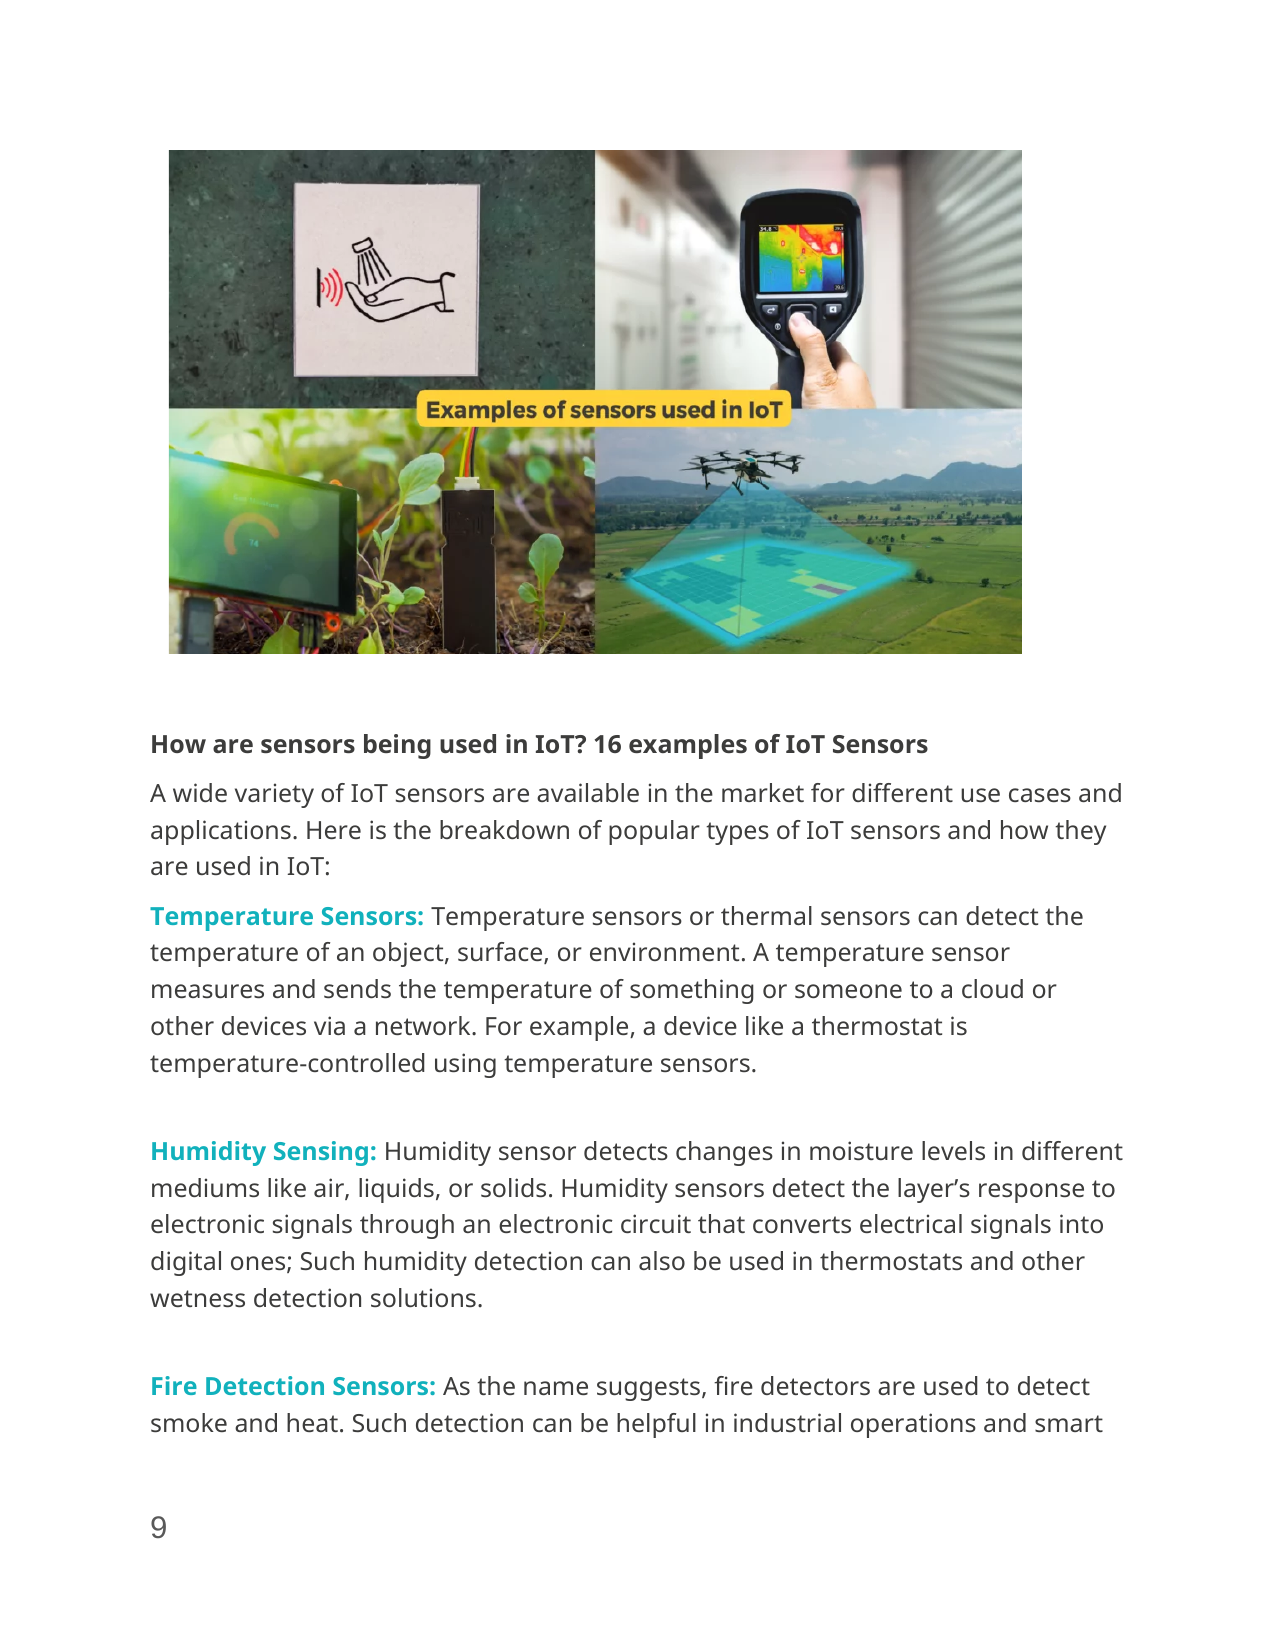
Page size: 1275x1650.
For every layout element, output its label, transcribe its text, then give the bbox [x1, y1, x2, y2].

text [150, 1369, 1125, 1439]
text A wide variety of IoT sensors are available in the market for different use cases and applications. Here is the breakdown of popular types of IoT sensors and how they are used in IoT: [150, 776, 1125, 883]
subtitle How are sensors being used in IoT? 16 examples of IoT Sensors [150, 726, 1125, 760]
text Temperature Sensors: Temperature sensors or thermal sensors can detect the temperature of an object, surface, or environment. A temperature sensor measures and sends the temperature of something or someone to a cloud or other devices via a network. For example, a device like a thermostat is temperature-controlled using temperature sensors. [150, 898, 1125, 1118]
text Humidity Sensing: Humidity sensor detects changes in moisture levels in different mediums like air, liquids, or solids. Humidity sensors detect the layer’s response to electronic signals through an electronic circuit that converts electrical signals into digital ones; Such humidity detection can also be used in thermostats and other wetness detection solutions. [150, 1133, 1125, 1353]
